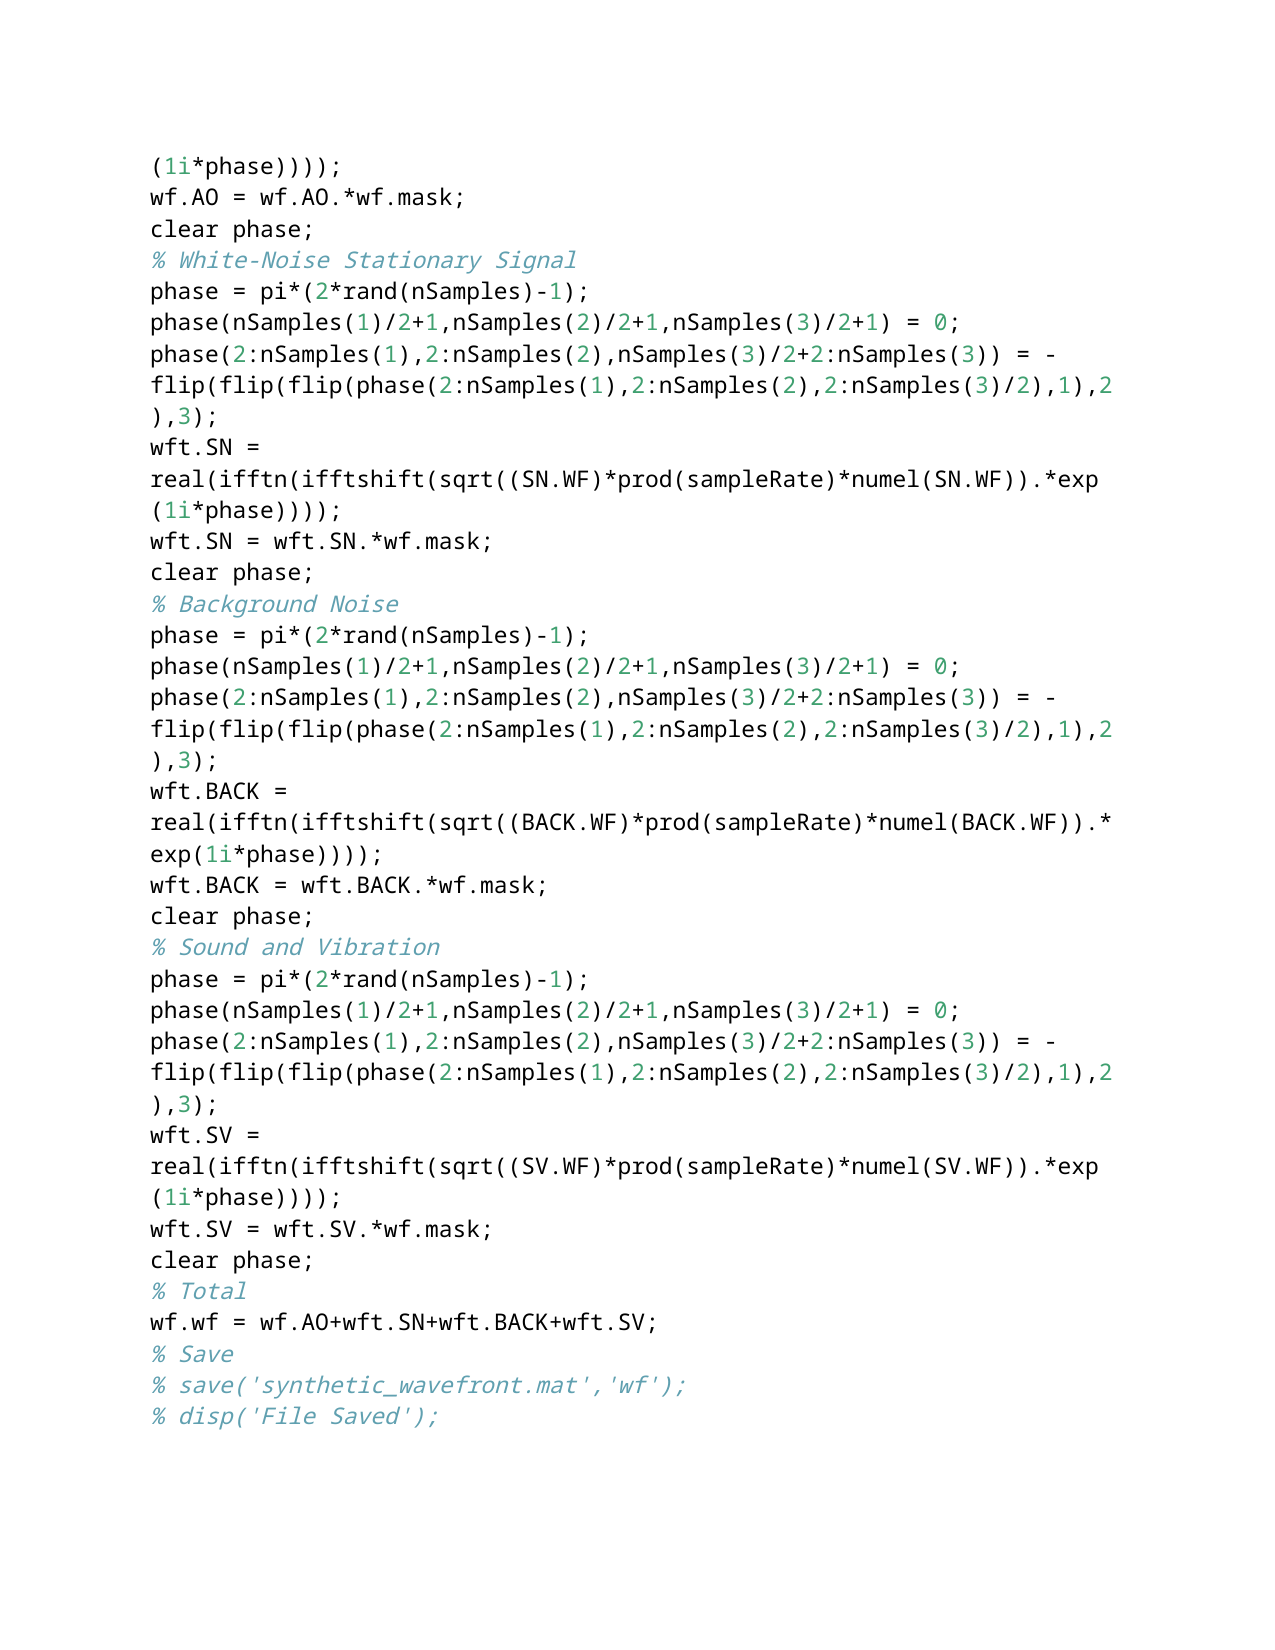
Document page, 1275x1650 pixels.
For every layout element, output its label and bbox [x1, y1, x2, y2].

text [150, 150, 1125, 1431]
